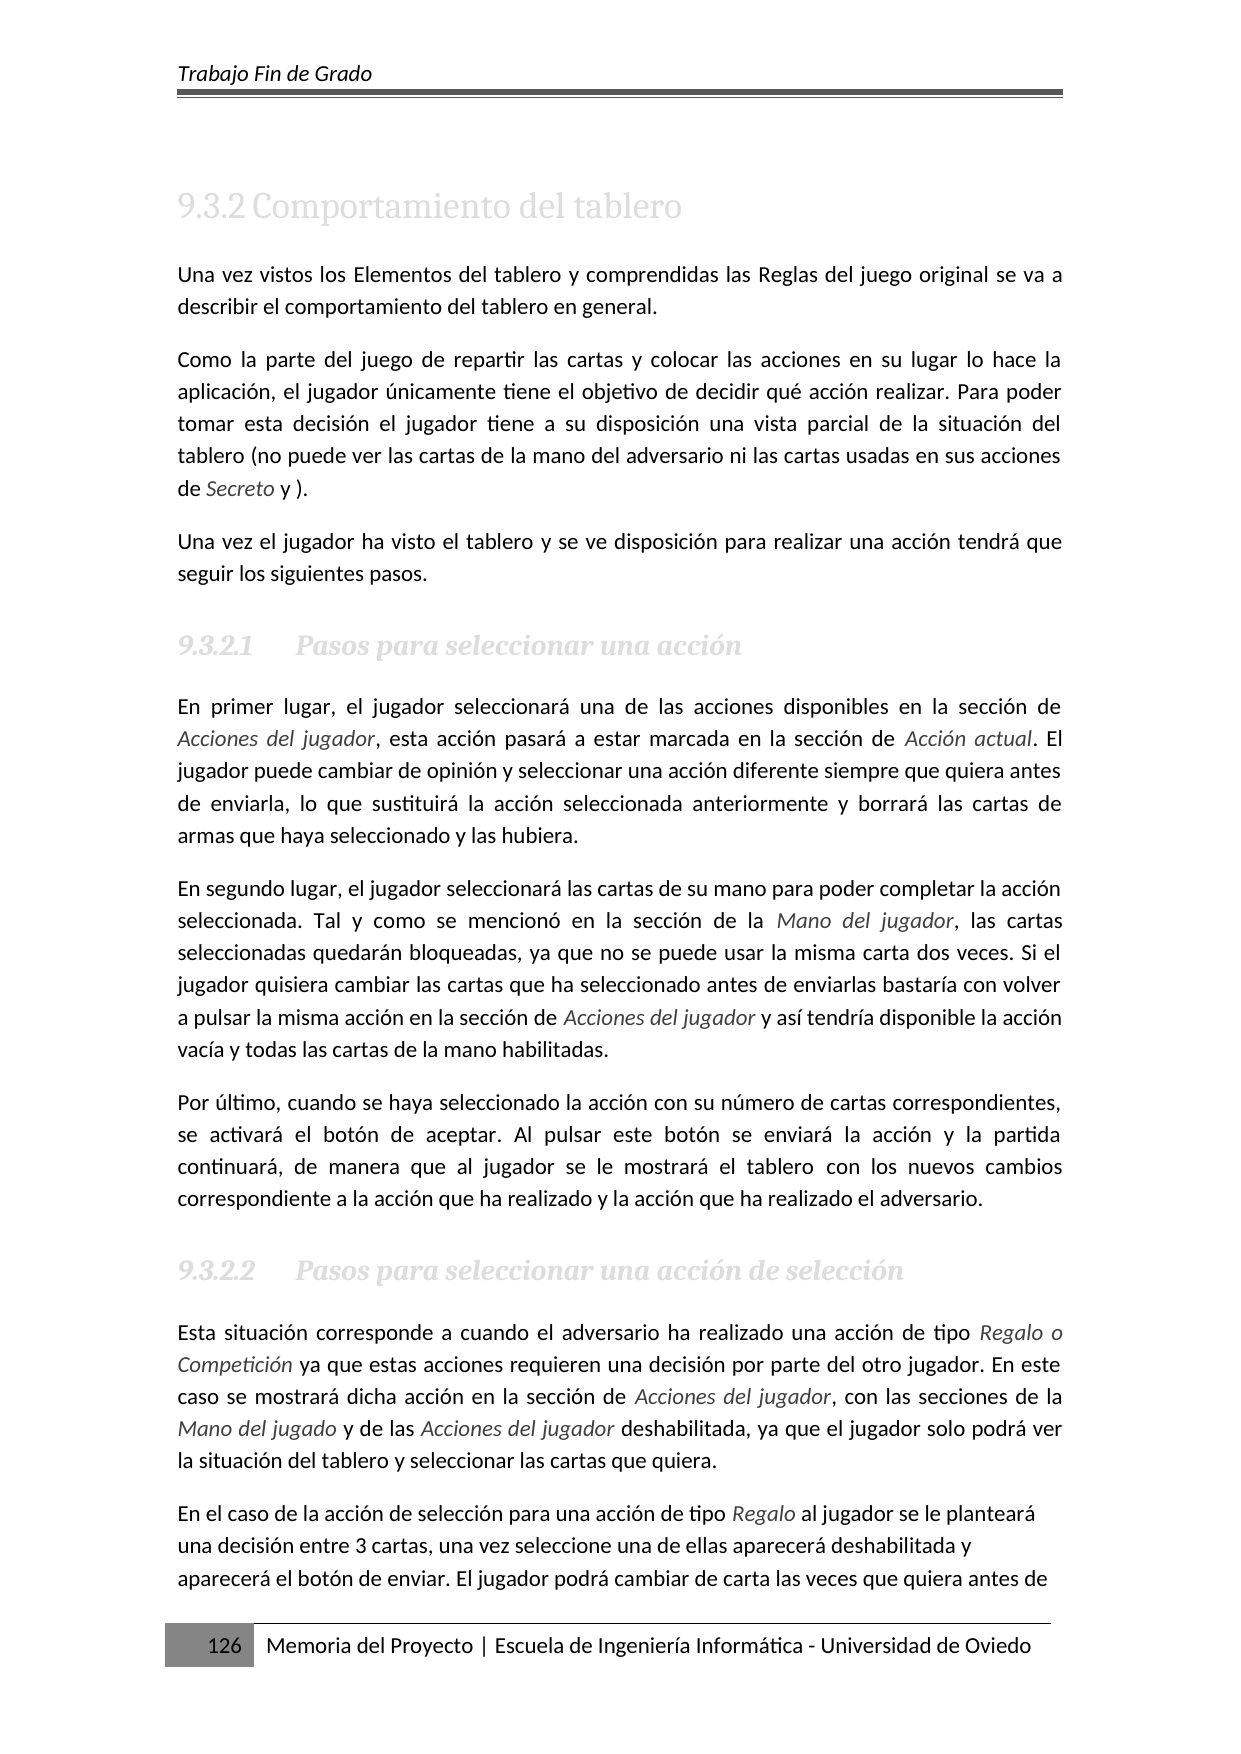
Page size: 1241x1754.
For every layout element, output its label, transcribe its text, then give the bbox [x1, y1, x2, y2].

text Una vez vistos los Elementos del tablero y comprendidas las Reglas del juego original se va a describir el comportamiento del tablero en general. [177, 260, 1063, 320]
text Como la parte del juego de repartir las cartas y colocar las acciones en su lugar lo hace la aplicación, el jugador únicamente tiene el objetivo de decidir qué acción realizar. Para poder tomar esta decisión el jugador tiene a su disposición una vista parcial de la situación del tablero (no puede ver las cartas de la mano del adversario ni las cartas usadas en sus acciones de Secreto y Renuncia). [177, 345, 1063, 502]
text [177, 1499, 1063, 1592]
text En primer lugar, el jugador seleccionará una de las acciones disponibles en la sección de Acciones del jugador, esta acción pasará a estar marcada en la sección de Acción actual. El jugador puede cambiar de opinión y seleccionar una acción diferente siempre que quiera antes de enviarla, lo que sustituirá la acción seleccionada anteriormente y borrará las cartas de armas que haya seleccionado y las hubiera. [177, 692, 1063, 849]
subtitle Pasos para seleccionar una acción de selección [177, 1254, 1063, 1288]
text Por último, cuando se haya seleccionado la acción con su número de cartas correspondientes, se activará el botón de aceptar. Al pulsar este botón se enviará la acción y la partida continuará, de manera que al jugador se le mostrará el tablero con los nuevos cambios correspondiente a la acción que ha realizado y la acción que ha realizado el adversario. [177, 1088, 1063, 1212]
text Una vez el jugador ha visto el tablero y se ve disposición para realizar una acción tendrá que seguir los siguientes pasos. [177, 527, 1063, 587]
subtitle Pasos para seleccionar una acción [177, 629, 1063, 662]
subtitle Comportamiento del tablero [177, 185, 1063, 228]
text En segundo lugar, el jugador seleccionará las cartas de su mano para poder completar la acción seleccionada. Tal y como se mencionó en la sección de la Mano del jugador, las cartas seleccionadas quedarán bloqueadas, ya que no se puede usar la misma carta dos veces. Si el jugador quisiera cambiar las cartas que ha seleccionado antes de enviarlas bastaría con volver a pulsar la misma acción en la sección de Acciones del jugador y así tendría disponible la acción vacía y todas las cartas de la mano habilitadas. [177, 874, 1063, 1063]
text Esta situación corresponde a cuando el adversario ha realizado una acción de tipo Regalo o Competición ya que estas acciones requieren una decisión por parte del otro jugador. En este caso se mostrará dicha acción en la sección de Acciones del jugador, con las secciones de la Mano del jugado y de las Acciones del jugador deshabilitada, ya que el jugador solo podrá ver la situación del tablero y seleccionar las cartas que quiera. [177, 1318, 1063, 1474]
